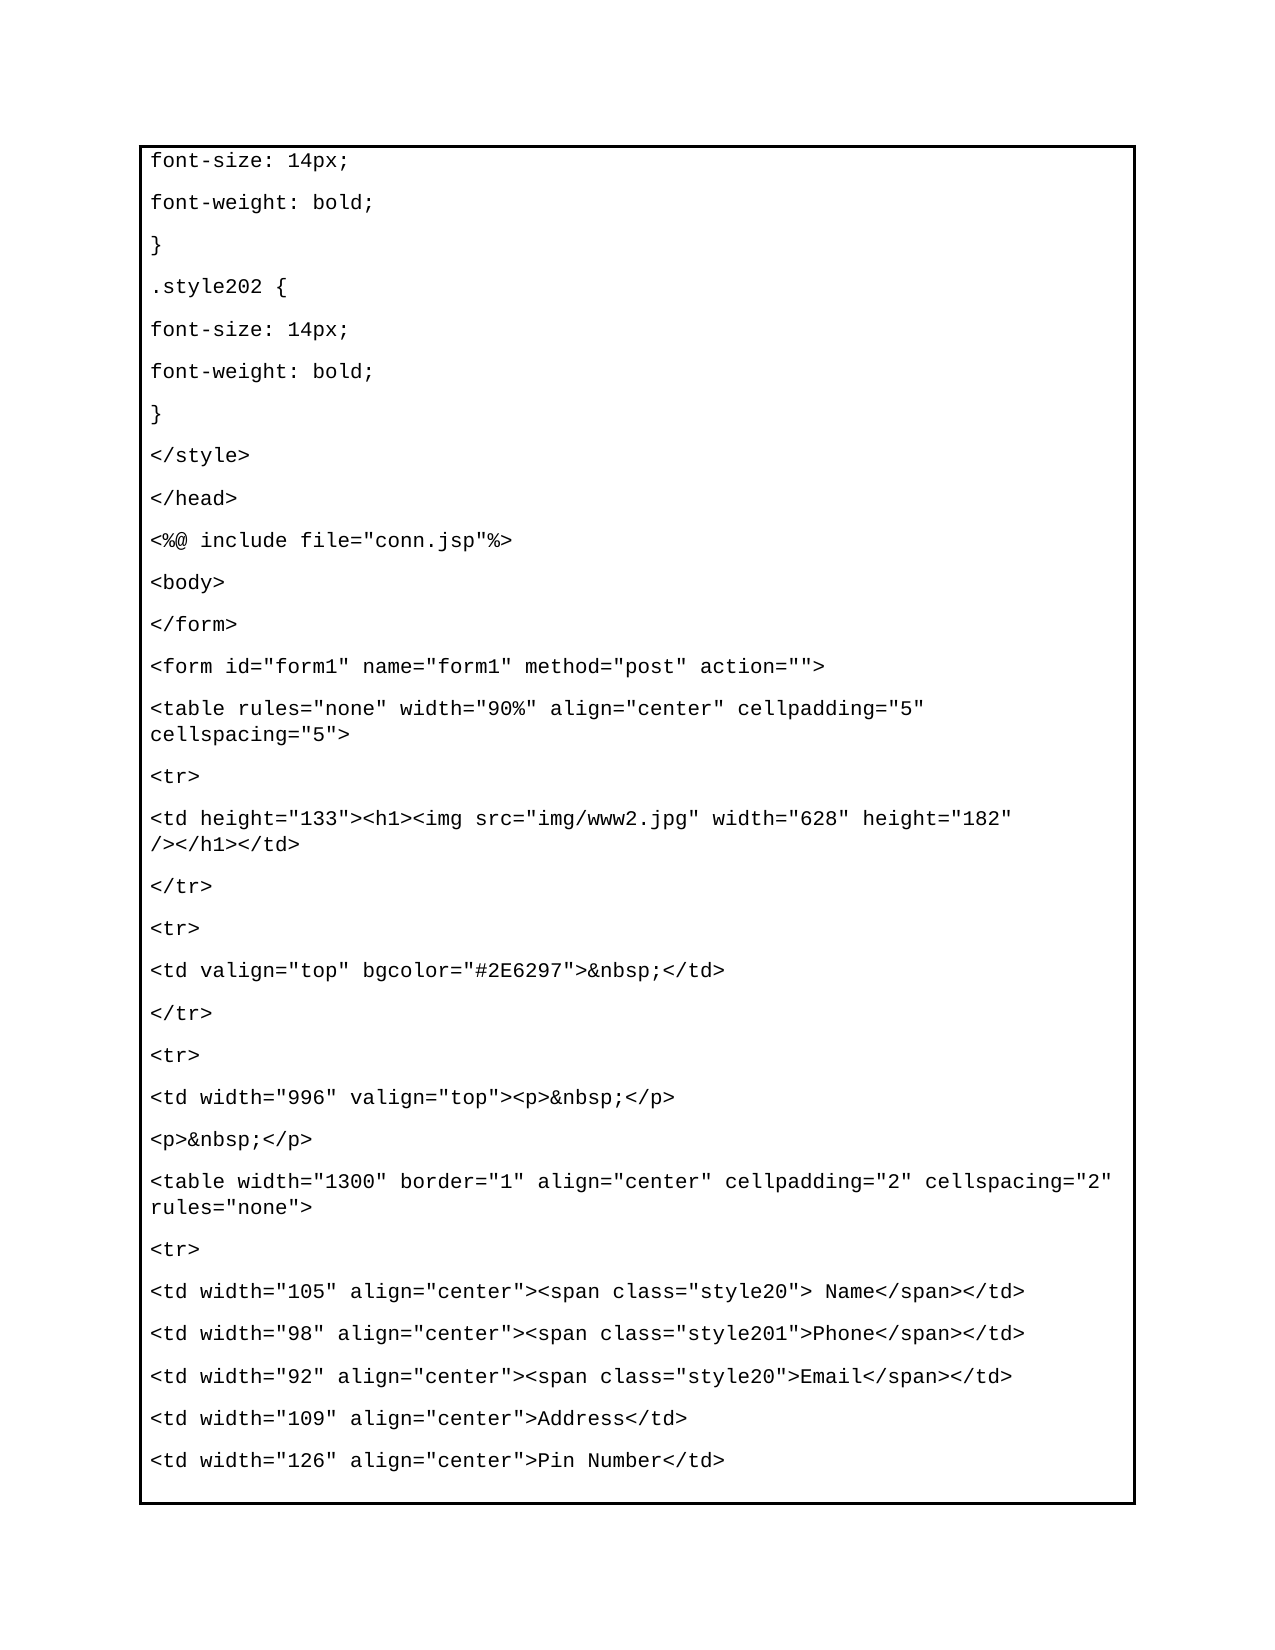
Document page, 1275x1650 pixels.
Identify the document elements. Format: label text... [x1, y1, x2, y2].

text </form> [150, 614, 1125, 638]
text <td width="98" align="center"><span class="style201">Phone</span></td> [150, 1323, 1125, 1347]
text <tr> [150, 766, 1125, 790]
text </head> [150, 487, 1125, 511]
text <td width="105" align="center"><span class="style20"> Name</span></td> [150, 1281, 1125, 1305]
text <table width="1300" border="1" align="center" cellpadding="2" cellspacing="2" rules="none"> [150, 1171, 1125, 1221]
text <p>&nbsp;</p> [150, 1129, 1125, 1153]
text <form id="form1" name="form1" method="post" action=""> [150, 656, 1125, 680]
text <tr> [150, 918, 1125, 942]
text <tr> [150, 1045, 1125, 1068]
text </style> [150, 445, 1125, 469]
text <td width="92" align="center"><span class="style20">Email</span></td> [150, 1366, 1125, 1389]
text <body> [150, 572, 1125, 596]
text <table rules="none" width="90%" align="center" cellpadding="5" cellspacing="5"> [150, 698, 1125, 748]
text <td width="126" align="center">Pin Number</td> [150, 1450, 1125, 1474]
text <td width="996" valign="top"><p>&nbsp;</p> [150, 1087, 1125, 1111]
text <td valign="top" bgcolor="#2E6297">&nbsp;</td> [150, 960, 1125, 984]
text font-size: 14px; [150, 319, 1125, 342]
text font-weight: bold; [150, 361, 1125, 384]
text .style202 { [150, 277, 1125, 300]
text </tr> [150, 1003, 1125, 1026]
text } [150, 234, 1125, 258]
text <td width="109" align="center">Address</td> [150, 1408, 1125, 1431]
text <%@ include file="conn.jsp"%> [150, 530, 1125, 553]
text </tr> [150, 876, 1125, 900]
text } [150, 403, 1125, 427]
text font-size: 14px; [150, 150, 1125, 174]
text <tr> [150, 1239, 1125, 1263]
text <td height="133"><h1><img src="img/www2.jpg" width="628" height="182" /></h1></td> [150, 808, 1125, 857]
text font-weight: bold; [150, 192, 1125, 216]
